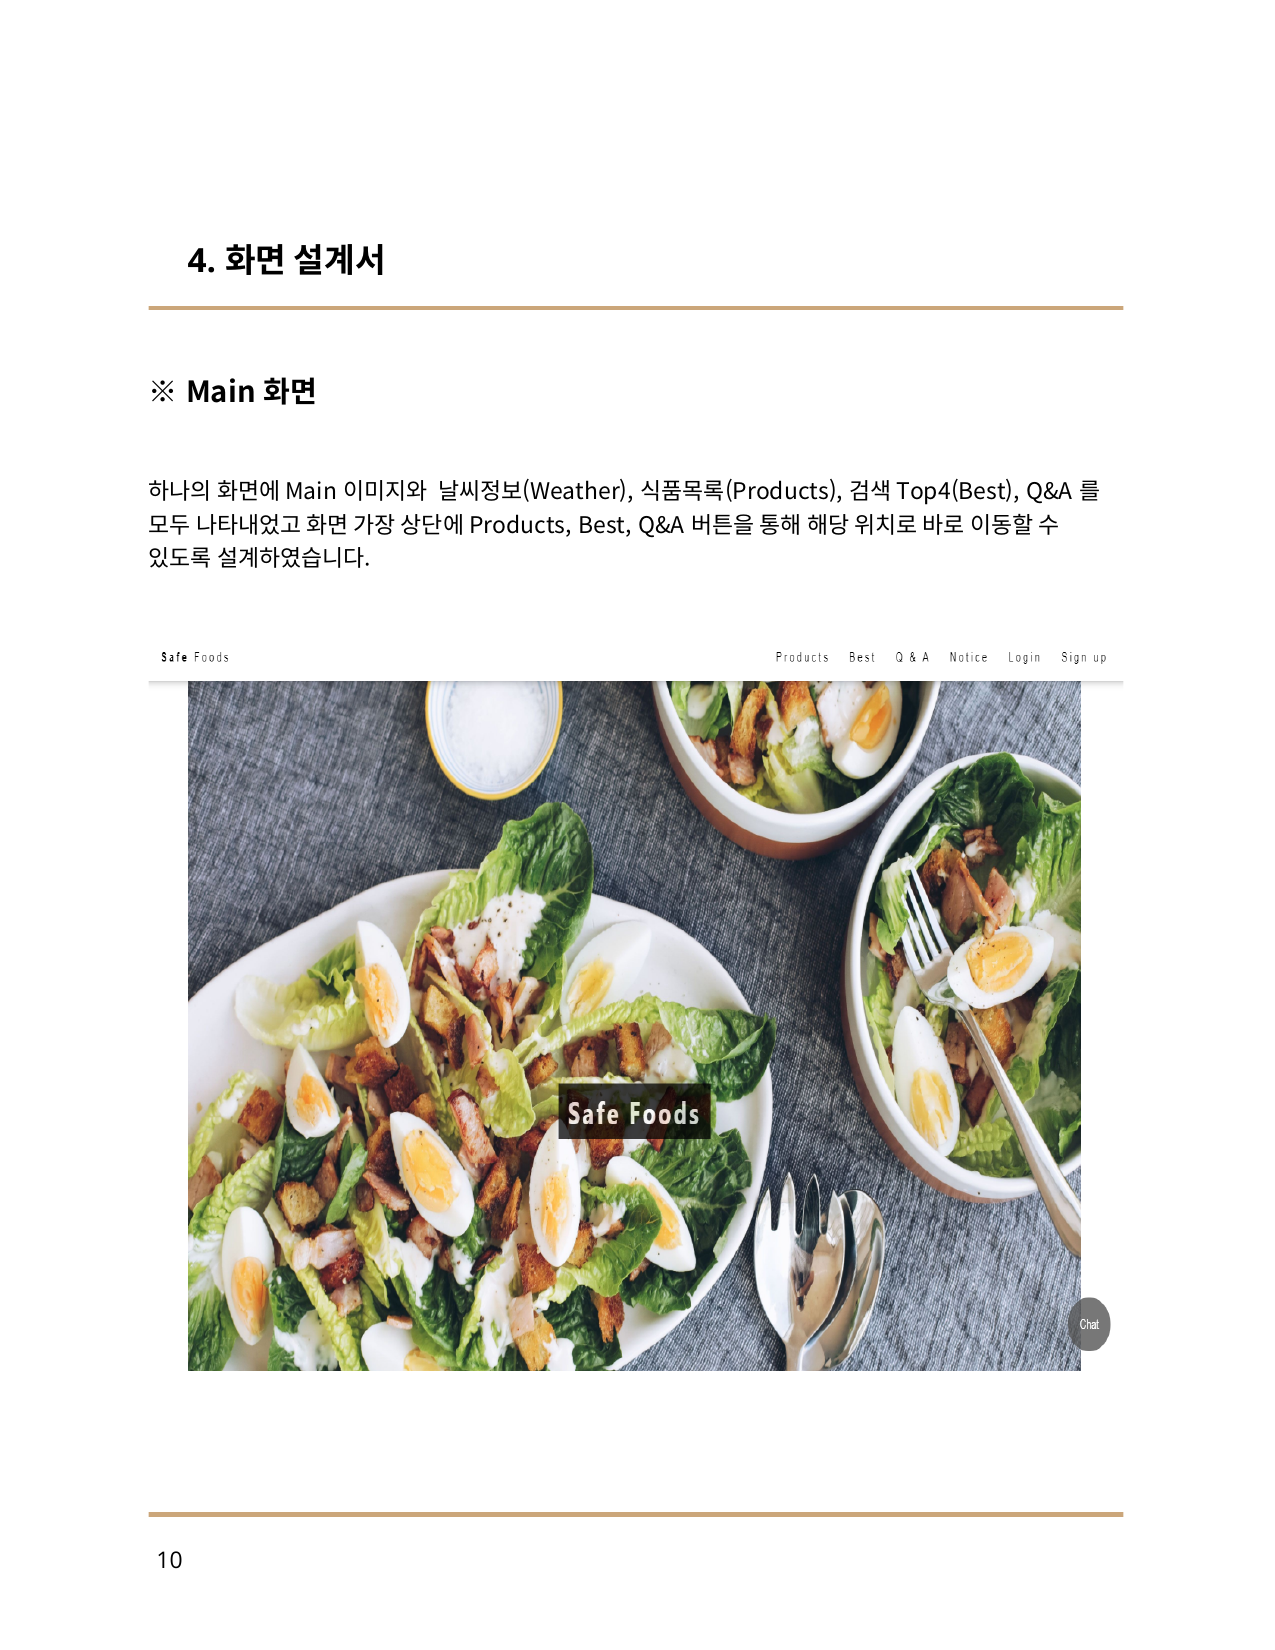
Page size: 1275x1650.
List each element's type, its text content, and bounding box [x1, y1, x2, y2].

picture [148, 635, 1124, 1371]
list 화면 설계서 [187, 233, 1125, 282]
text ※ Main 화면 [148, 368, 1125, 411]
picture [148, 1512, 1124, 1517]
picture [148, 306, 1124, 310]
text 하나의 화면에 Main 이미지와 날씨정보(Weather), 식품목록(Products), 검색Top4(Best), Q&A 를 모두 나타내었고 화면 가장 상단에 Products, Best, Q&A 버튼을 통해 해당 위치로 바로 이동할 수 있도록 설계하였습니다. [148, 473, 1125, 573]
